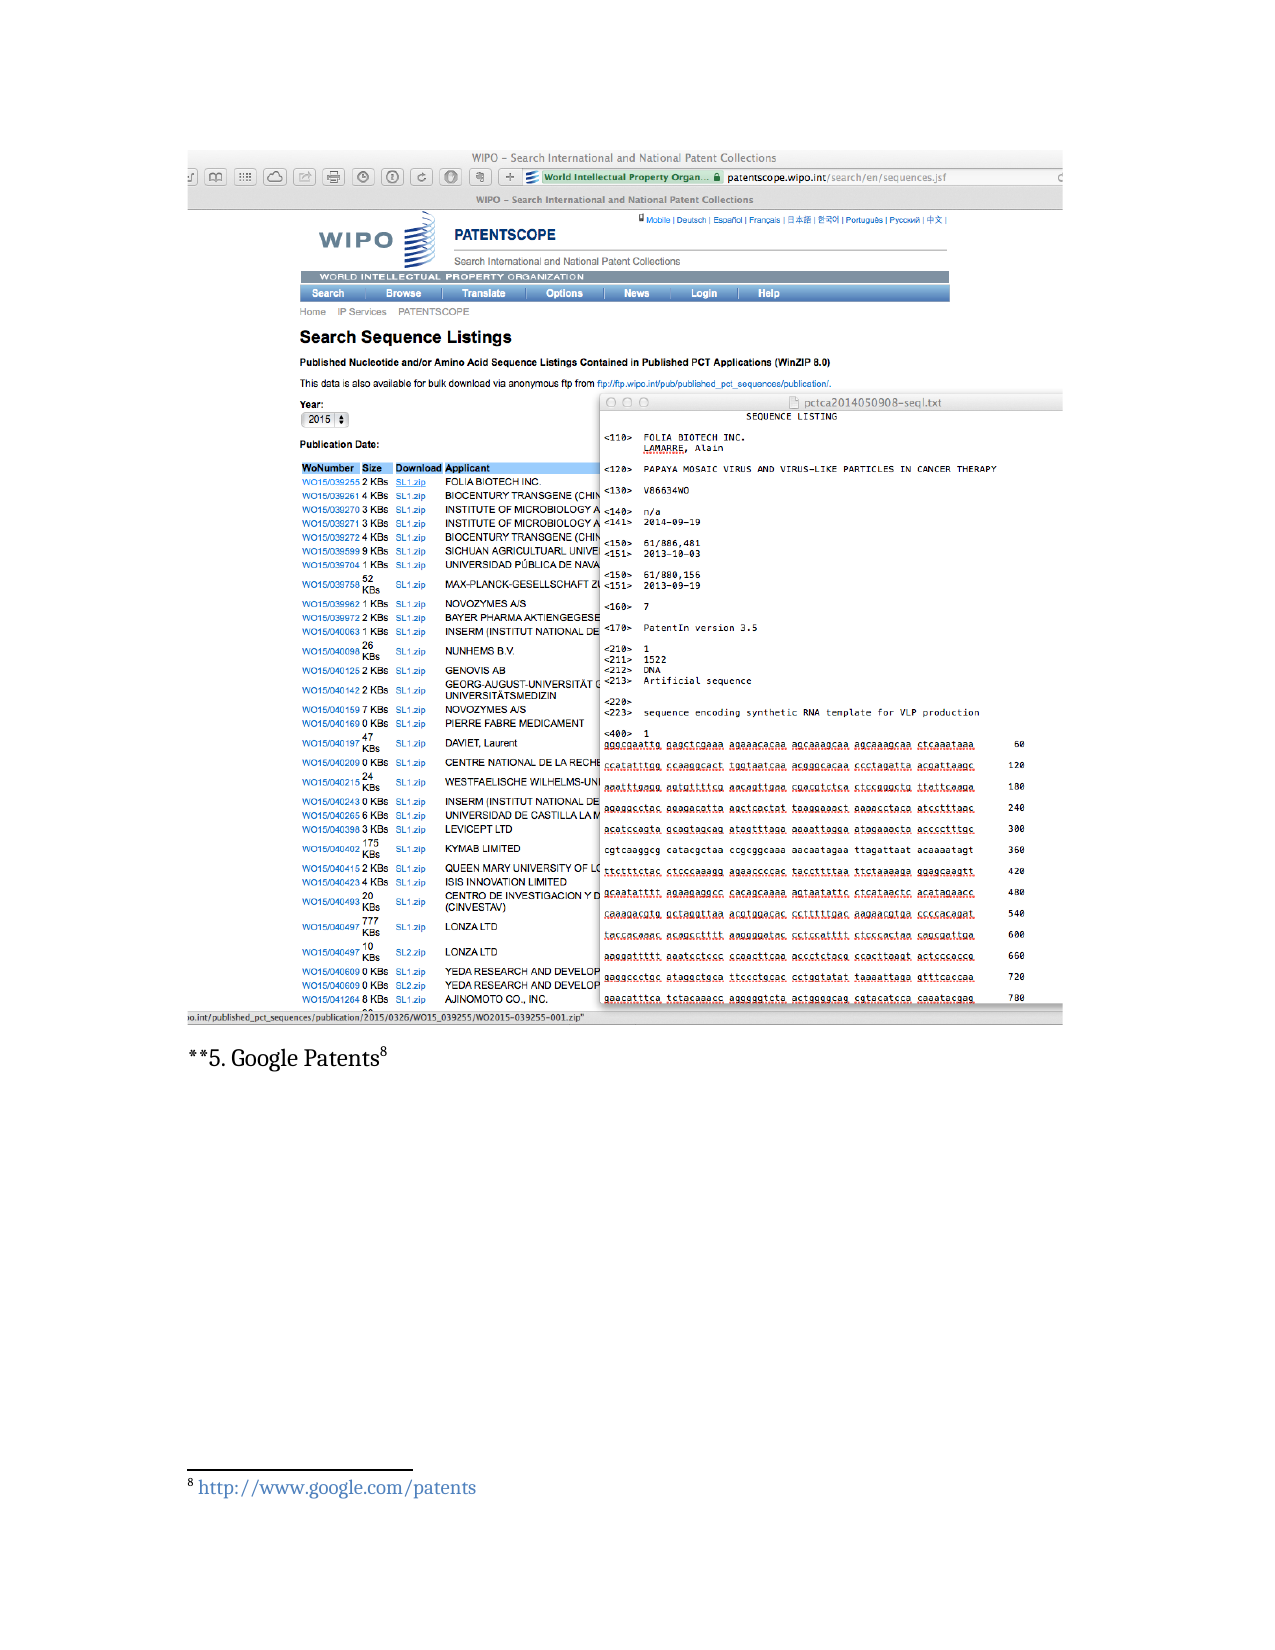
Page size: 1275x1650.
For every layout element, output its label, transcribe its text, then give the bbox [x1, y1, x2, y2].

picture [187, 150, 1063, 1025]
text **5. Google Patents [187, 1044, 1087, 1072]
